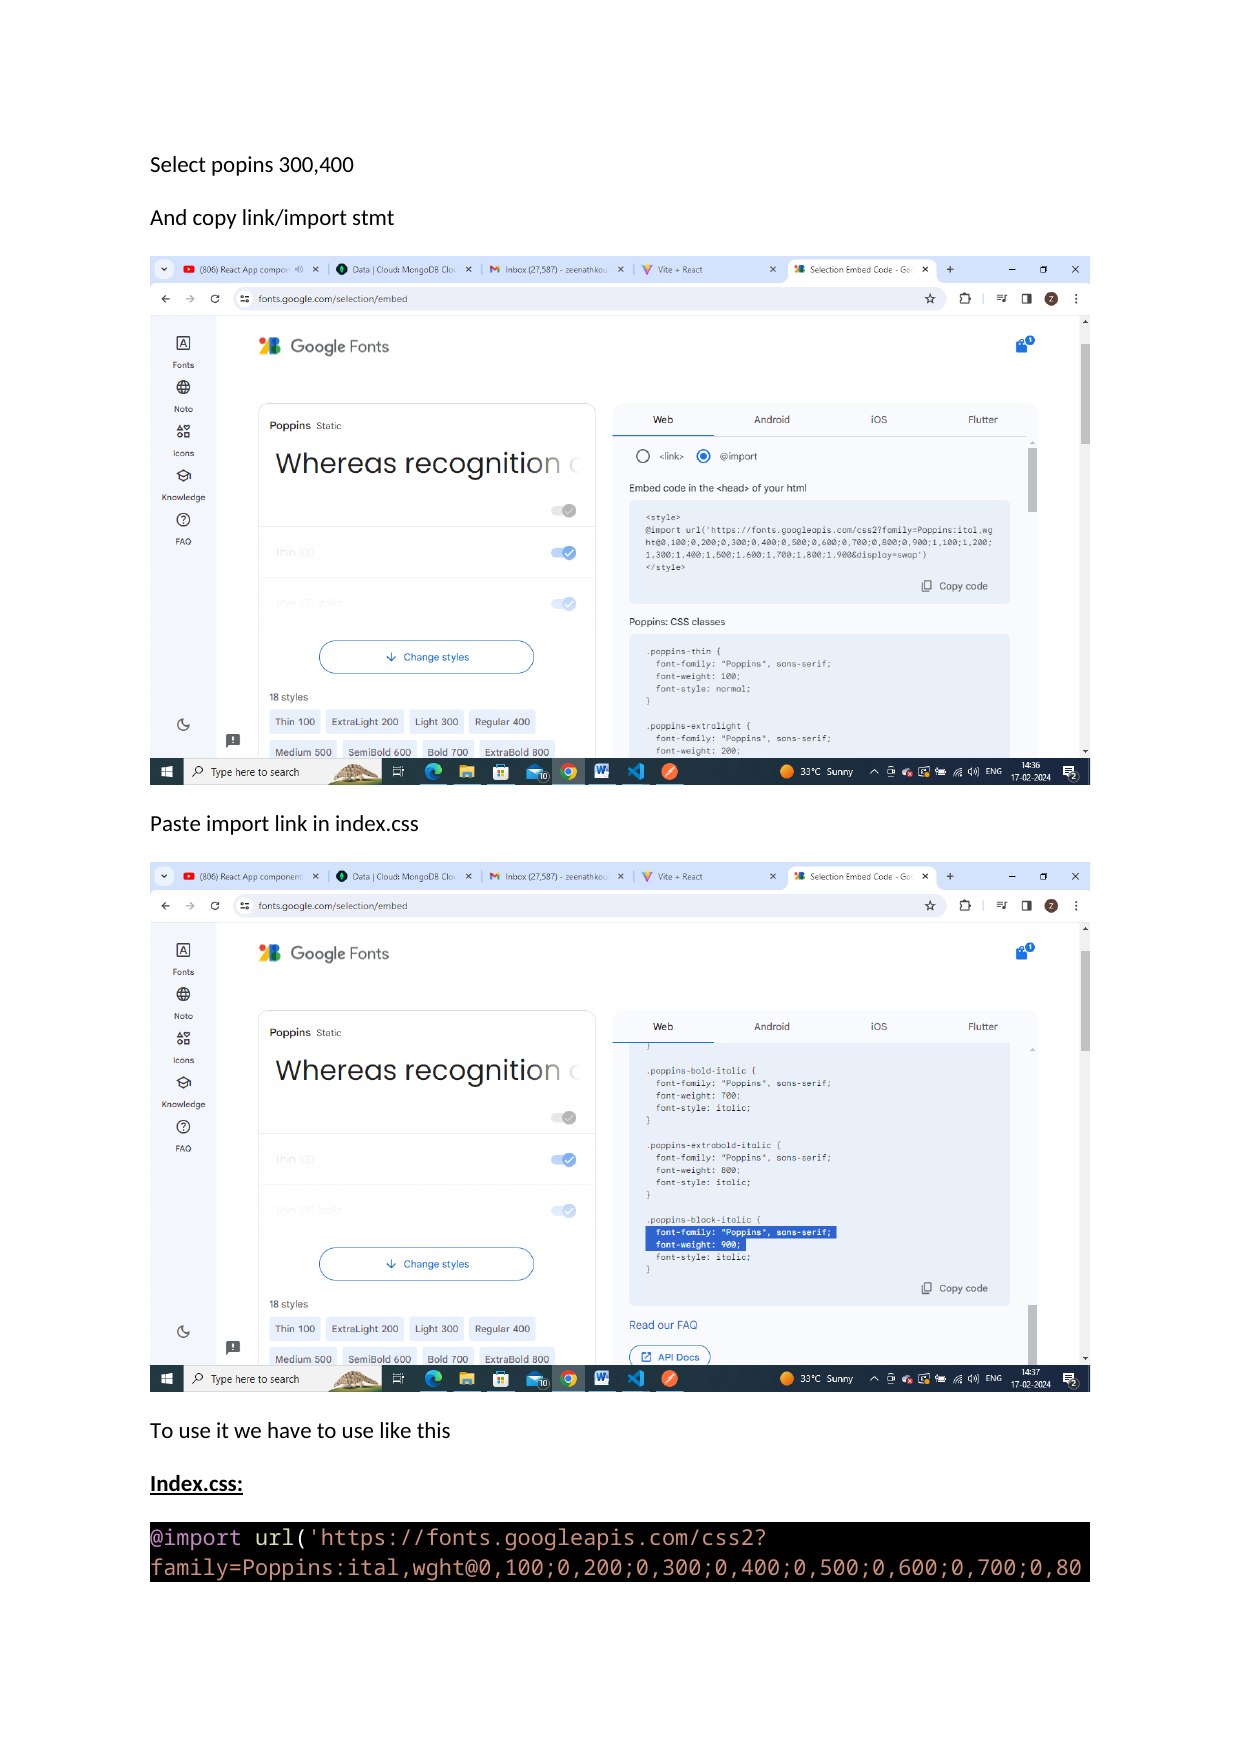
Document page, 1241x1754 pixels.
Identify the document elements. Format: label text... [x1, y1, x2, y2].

text Index.css: [150, 1469, 1090, 1497]
picture [150, 256, 1091, 785]
text Select popins 300,400 [150, 150, 1090, 178]
picture [150, 862, 1091, 1392]
text To use it we have to use like this [150, 1416, 1090, 1444]
text And copy link/import stmt [150, 203, 1090, 231]
text Paste import link in index.css [150, 809, 1090, 838]
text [150, 1522, 1090, 1582]
